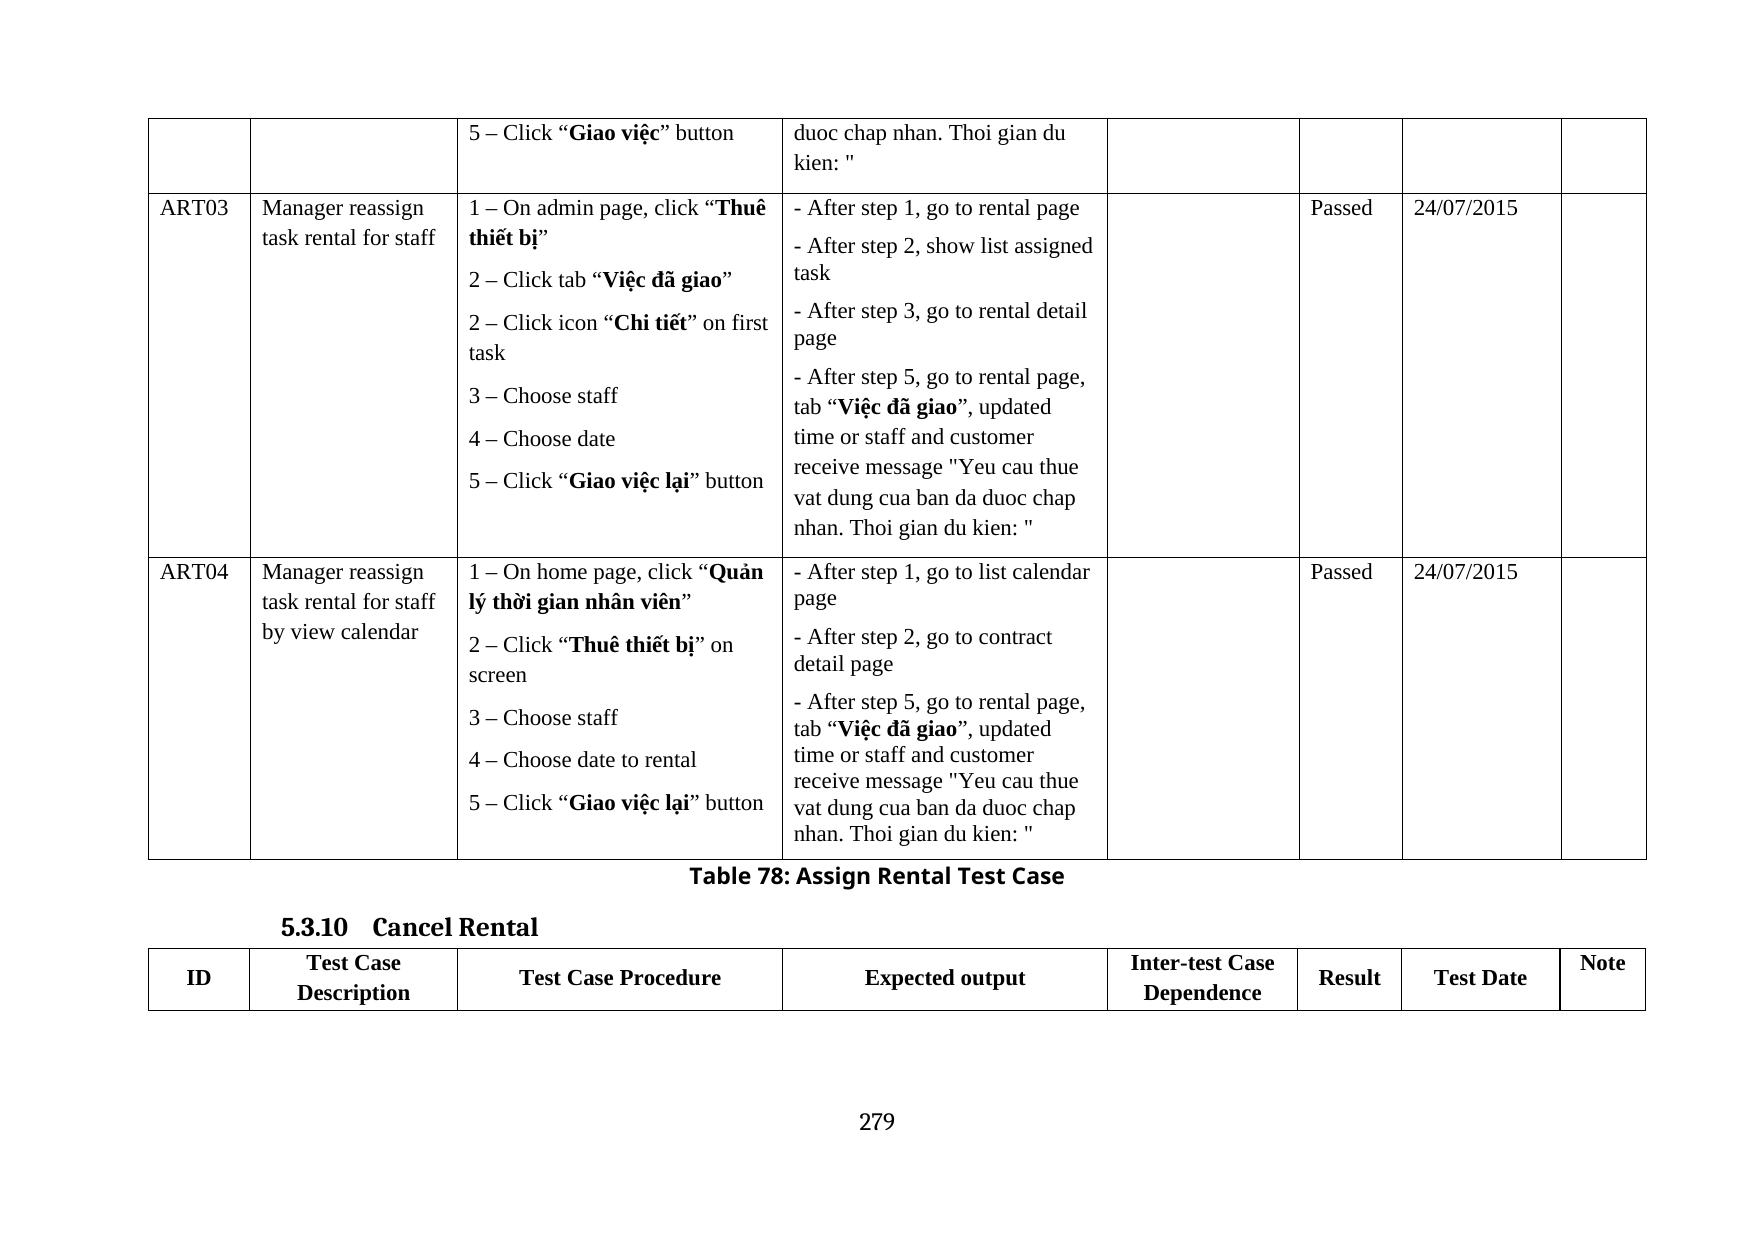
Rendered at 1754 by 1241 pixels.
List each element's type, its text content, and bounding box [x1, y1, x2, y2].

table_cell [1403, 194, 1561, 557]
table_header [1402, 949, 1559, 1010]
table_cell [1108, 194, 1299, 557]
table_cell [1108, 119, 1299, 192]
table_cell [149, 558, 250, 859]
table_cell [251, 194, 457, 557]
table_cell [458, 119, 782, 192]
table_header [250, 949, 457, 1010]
subtitle Cancel Rental [281, 912, 1606, 943]
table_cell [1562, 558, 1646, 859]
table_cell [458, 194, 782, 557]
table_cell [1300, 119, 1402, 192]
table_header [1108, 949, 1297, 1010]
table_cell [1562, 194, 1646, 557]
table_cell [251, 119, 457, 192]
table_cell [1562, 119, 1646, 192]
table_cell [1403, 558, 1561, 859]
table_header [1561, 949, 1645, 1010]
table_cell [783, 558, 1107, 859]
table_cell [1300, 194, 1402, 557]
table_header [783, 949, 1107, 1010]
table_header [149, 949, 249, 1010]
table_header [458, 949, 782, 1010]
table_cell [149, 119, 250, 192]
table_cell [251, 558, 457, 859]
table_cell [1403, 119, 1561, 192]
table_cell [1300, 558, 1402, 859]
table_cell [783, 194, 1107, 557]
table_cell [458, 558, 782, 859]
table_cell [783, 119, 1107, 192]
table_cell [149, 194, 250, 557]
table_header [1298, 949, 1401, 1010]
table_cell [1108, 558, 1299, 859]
